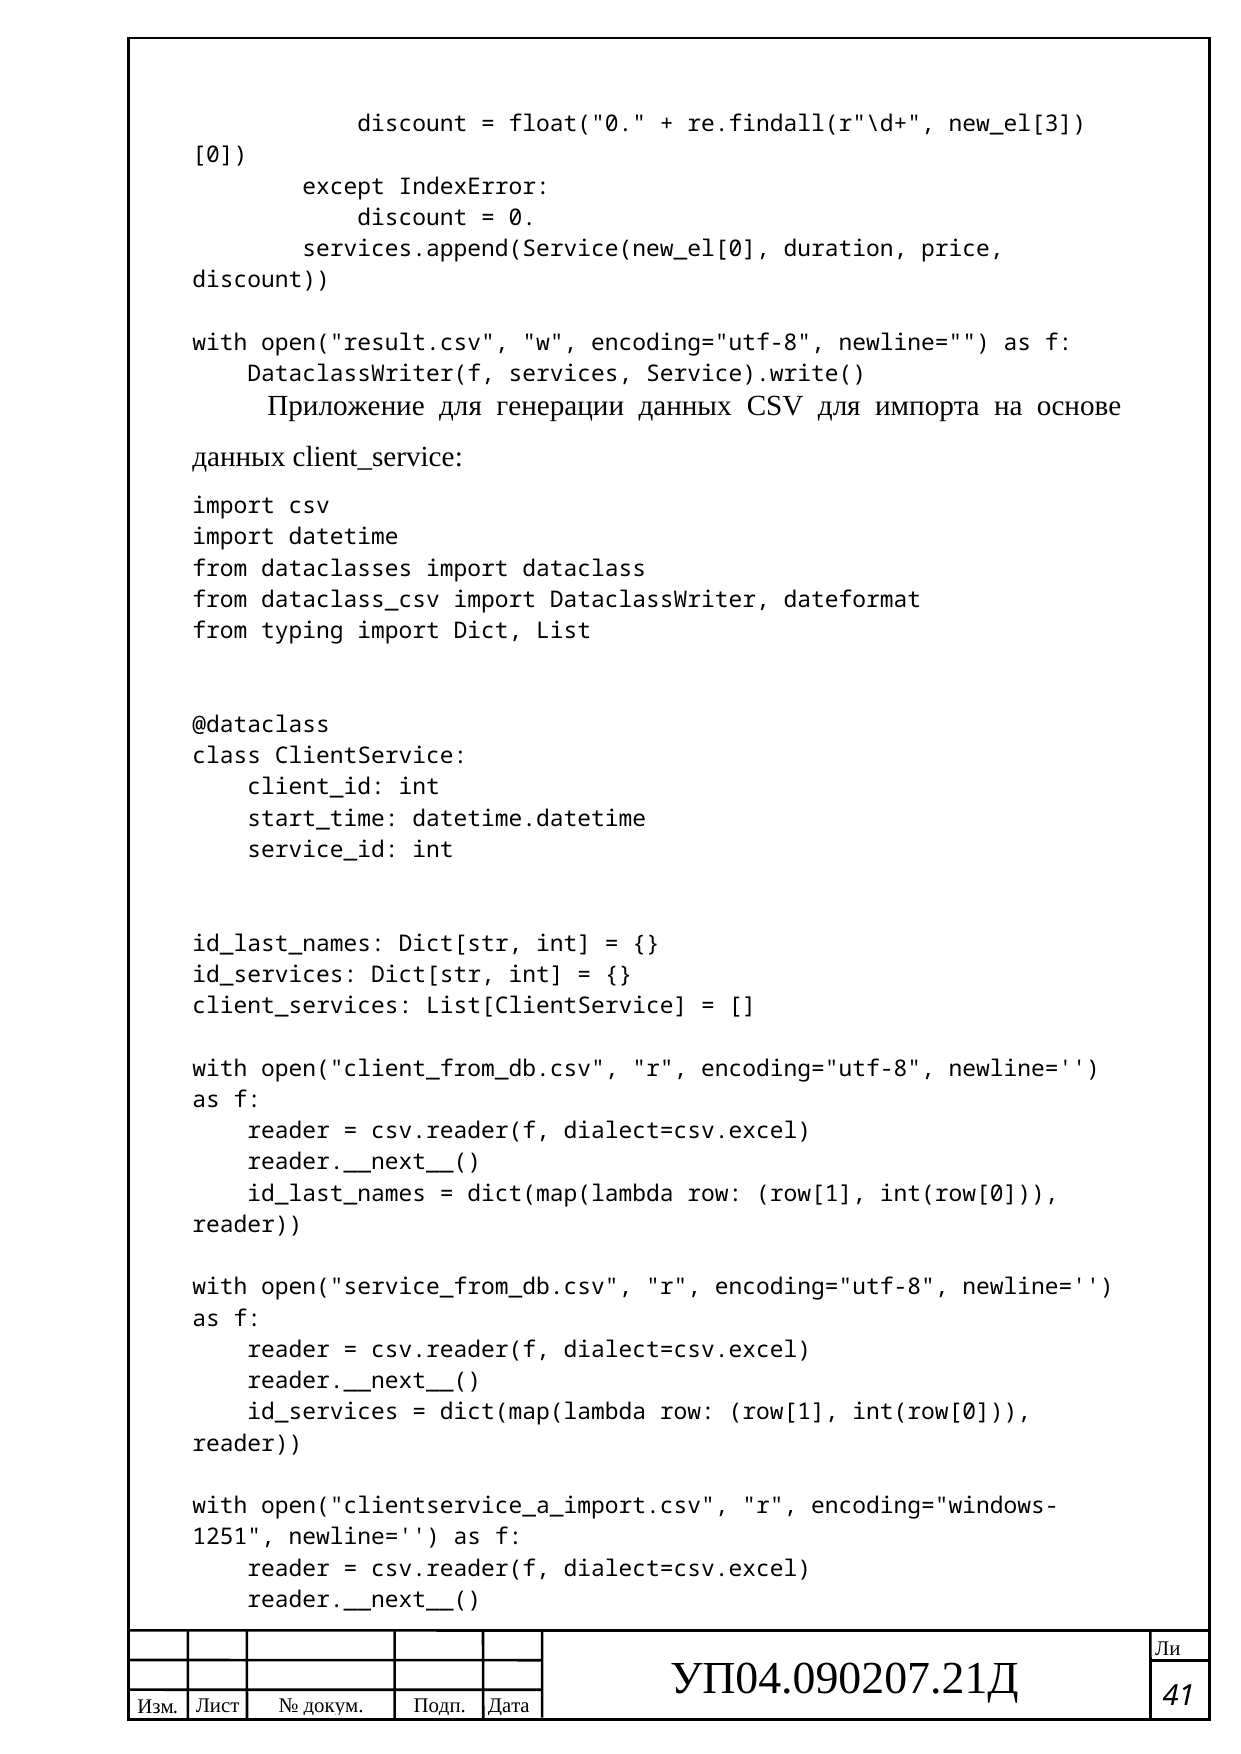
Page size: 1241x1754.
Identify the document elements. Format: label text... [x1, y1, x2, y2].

text client_services: List[ClientService] = [] [192, 989, 1122, 1020]
text service_id: int [192, 833, 1122, 864]
text discount = 0. [192, 201, 1122, 232]
text from typing import Dict, List [192, 614, 1122, 645]
text client_id: int [192, 770, 1122, 801]
text id_last_names: Dict[str, int] = {} [192, 926, 1122, 958]
text DataclassWriter(f, services, Service).write() [192, 357, 1122, 388]
text import datetime [192, 520, 1122, 551]
text Приложение для генерации данных CSV для импорта на основе данных client_service: [192, 388, 1122, 472]
text reader = csv.reader(f, dialect=csv.excel) [192, 1333, 1122, 1364]
text except IndexError: [192, 169, 1122, 201]
text id_services: Dict[str, int] = {} [192, 958, 1122, 989]
text id_services = dict(map(lambda row: (row[1], int(row[0])), reader)) [192, 1395, 1122, 1458]
text reader.__next__() [192, 1145, 1122, 1176]
text reader.__next__() [192, 1364, 1122, 1395]
text with open("service_from_db.csv", "r", encoding="utf-8", newline='') as f: [192, 1270, 1122, 1333]
text import csv [192, 489, 1122, 520]
text with open("clientservice_a_import.csv", "r", encoding="windows-1251", newline='') as f: [192, 1489, 1122, 1551]
text id_last_names = dict(map(lambda row: (row[1], int(row[0])), reader)) [192, 1176, 1122, 1239]
text with open("client_from_db.csv", "r", encoding="utf-8", newline='') as f: [192, 1051, 1122, 1114]
text from dataclasses import dataclass [192, 551, 1122, 583]
text reader.__next__() [192, 1583, 1122, 1614]
text services.append(Service(new_el[0], duration, price, discount)) [192, 232, 1122, 294]
text reader = csv.reader(f, dialect=csv.excel) [192, 1114, 1122, 1145]
text start_time: datetime.datetime [192, 801, 1122, 833]
text with open("result.csv", "w", encoding="utf-8", newline="") as f: [192, 326, 1122, 357]
text reader = csv.reader(f, dialect=csv.excel) [192, 1551, 1122, 1583]
text class ClientService: [192, 739, 1122, 770]
text discount = float("0." + re.findall(r"\d+", new_el[3])[0]) [192, 107, 1122, 169]
text from dataclass_csv import DataclassWriter, dateformat [192, 583, 1122, 614]
text @dataclass [192, 708, 1122, 739]
